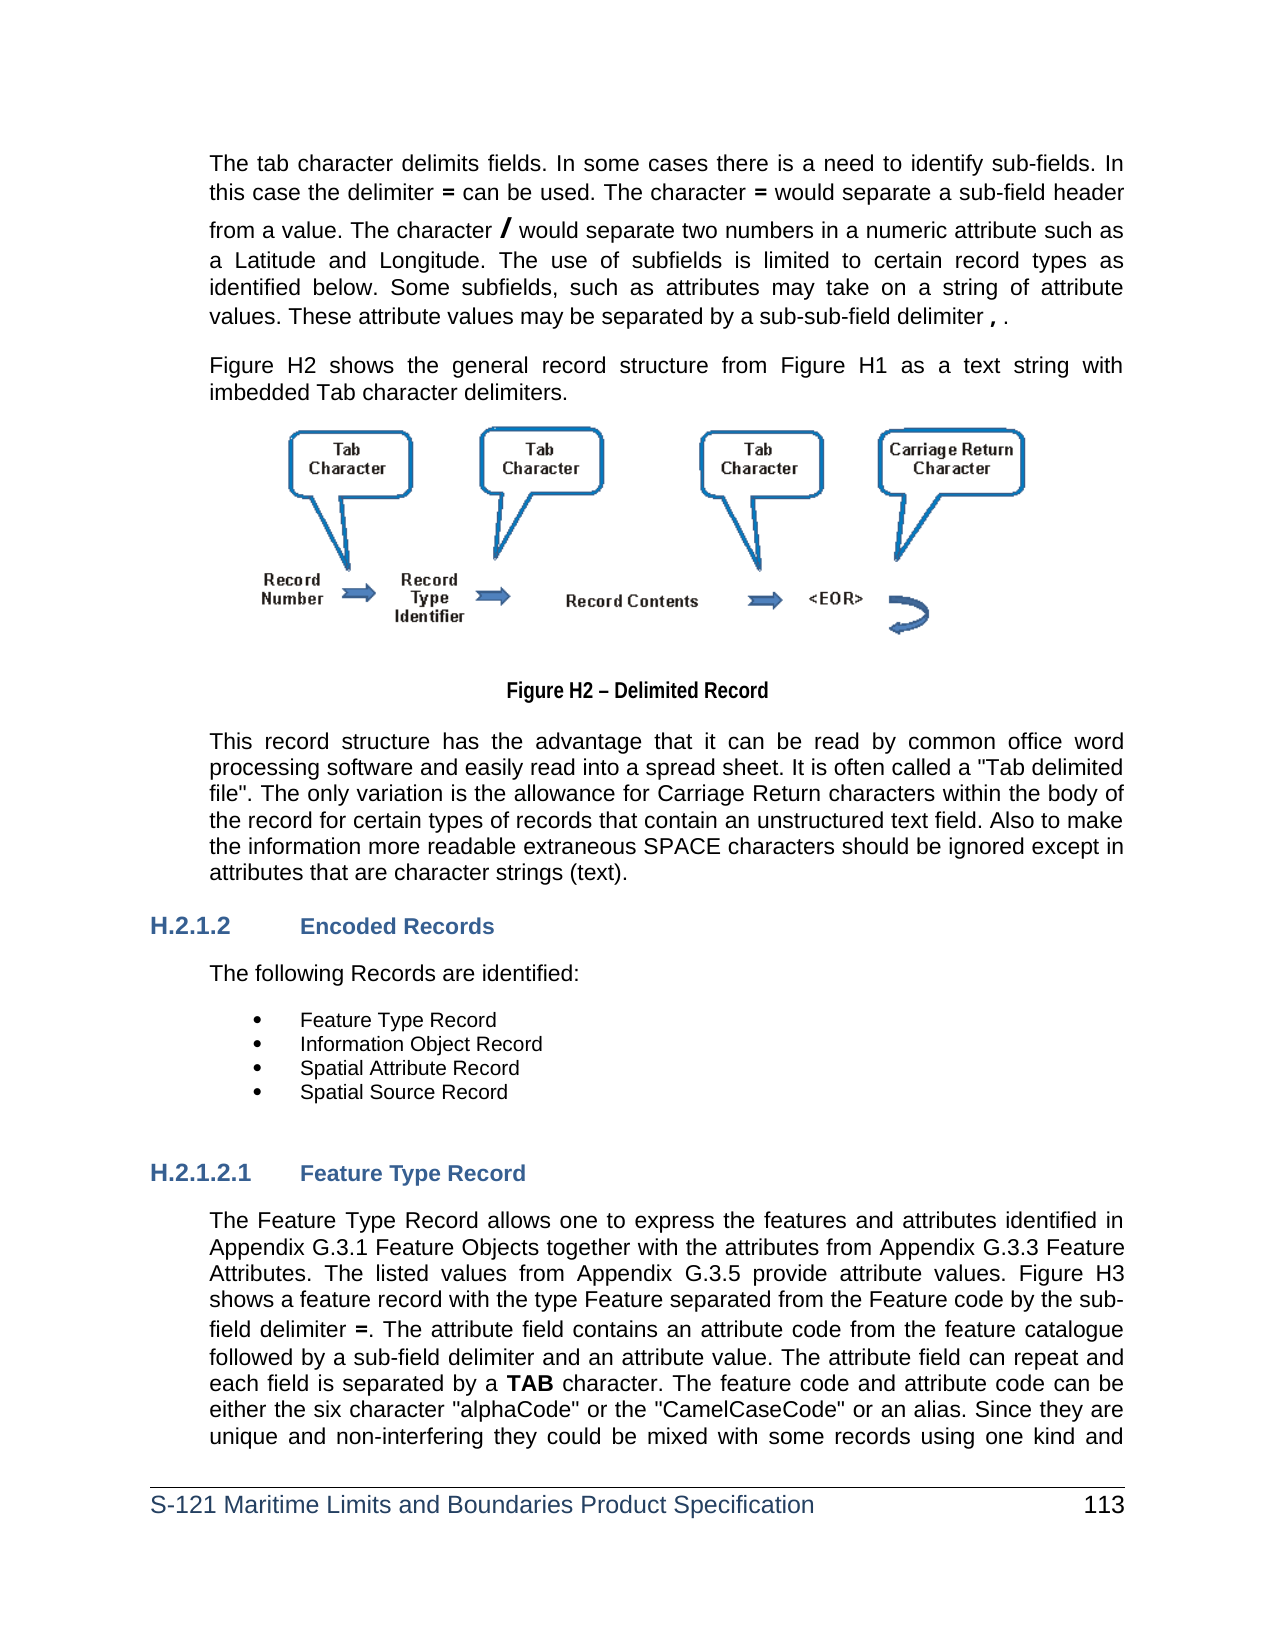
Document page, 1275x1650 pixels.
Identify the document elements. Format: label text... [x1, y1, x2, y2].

list Feature Type Record [253, 1007, 1125, 1032]
text Figure H2 shows the general record structure from Figure H1 as a text string with imbedded Tab character delimiters. [209, 352, 1125, 405]
list Information Object Record [253, 1032, 1125, 1056]
text The following Records are identified: [209, 960, 1125, 987]
text The tab character delimits fields. In some cases there is a need to identify sub-fields. In this case the delimiter = can be used. The character = would separate a sub-field header from a value. The character / would separate two numbers in a numeric attribute such as a Latitude and Longitude. The use of subfields is limited to certain record types as identified below. Some subfields, such as attributes may take on a string of attribute values. These attribute values may be separated by a sub-sub-field delimiter , . [209, 150, 1125, 331]
text This record structure has the advantage that it can be read by common office word processing software and easily read into a spread sheet. It is often called a "Tab delimited file". The only variation is the allowance for Carriage Return characters within the body of the record for certain types of records that contain an unstructured text field. Also to make the information more readable extraneous SPACE characters should be ignored except in attributes that are character strings (text). [209, 728, 1125, 886]
list Spatial Attribute Record [253, 1056, 1125, 1080]
list Encoded Records [150, 911, 1125, 939]
picture [232, 404, 1044, 661]
text Figure H2 – Delimited Record [150, 677, 1125, 703]
list Spatial Source Record [253, 1080, 1125, 1104]
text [209, 1207, 1125, 1449]
list Feature Type Record [150, 1157, 1125, 1186]
